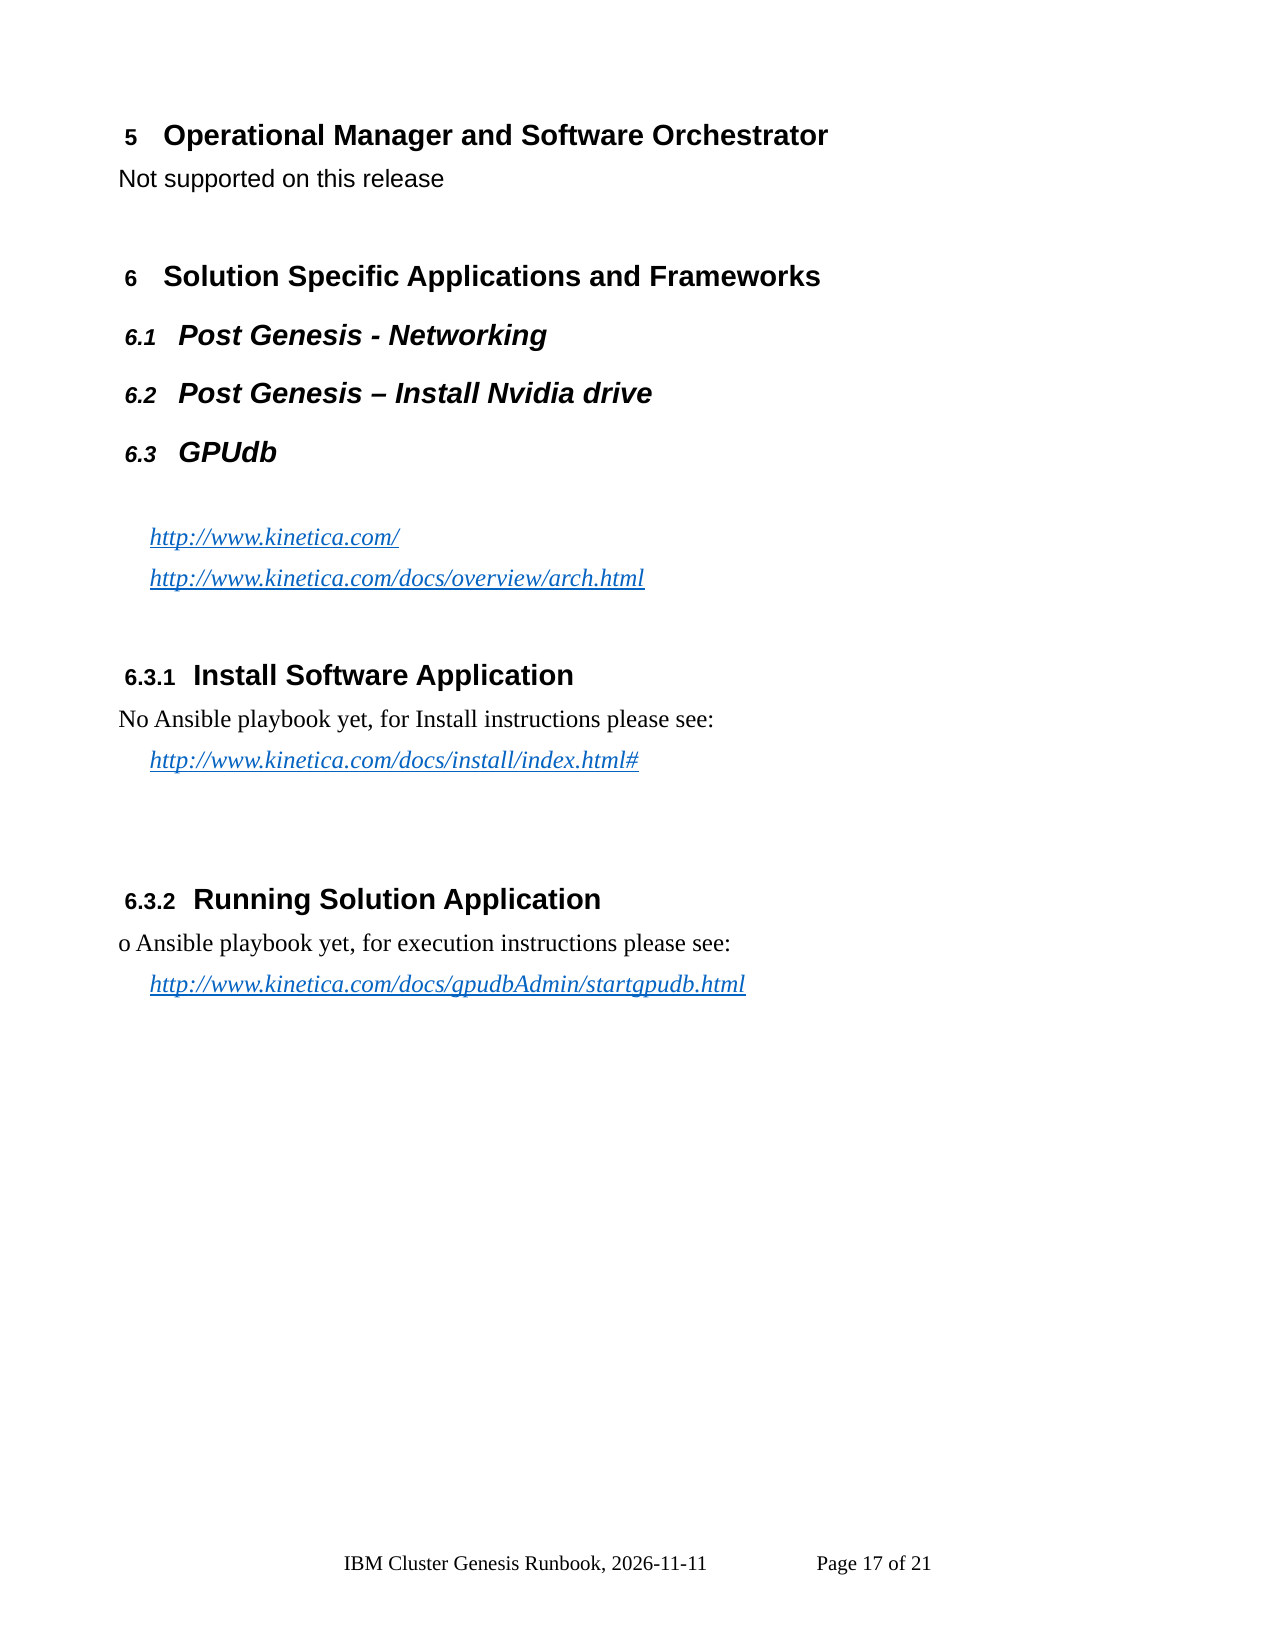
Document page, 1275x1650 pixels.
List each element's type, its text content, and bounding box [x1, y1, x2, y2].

text http://www.kinetica.com/ [118, 522, 1157, 551]
subtitle Install Software Application [118, 658, 1157, 692]
text No Ansible playbook yet, for Install instructions please see: [118, 704, 1157, 733]
text o Ansible playbook yet, for execution instructions please see: [118, 928, 1157, 957]
text http://www.kinetica.com/docs/install/index.html# [118, 746, 1157, 774]
subtitle Solution Specific Applications and Frameworks [118, 259, 1157, 293]
subtitle Post Genesis - Networking [118, 318, 1157, 351]
text http://www.kinetica.com/docs/overview/arch.html [118, 563, 1157, 592]
subtitle GPUdb [118, 435, 1157, 468]
subtitle Operational Manager and Software Orchestrator [118, 118, 1157, 152]
text http://www.kinetica.com/docs/gpudbAdmin/startgpudb.html [118, 969, 1157, 998]
text Not supported on this release [118, 164, 1157, 193]
subtitle Post Genesis – Install Nvidia drive [118, 376, 1157, 410]
subtitle Running Solution Application [118, 882, 1157, 915]
